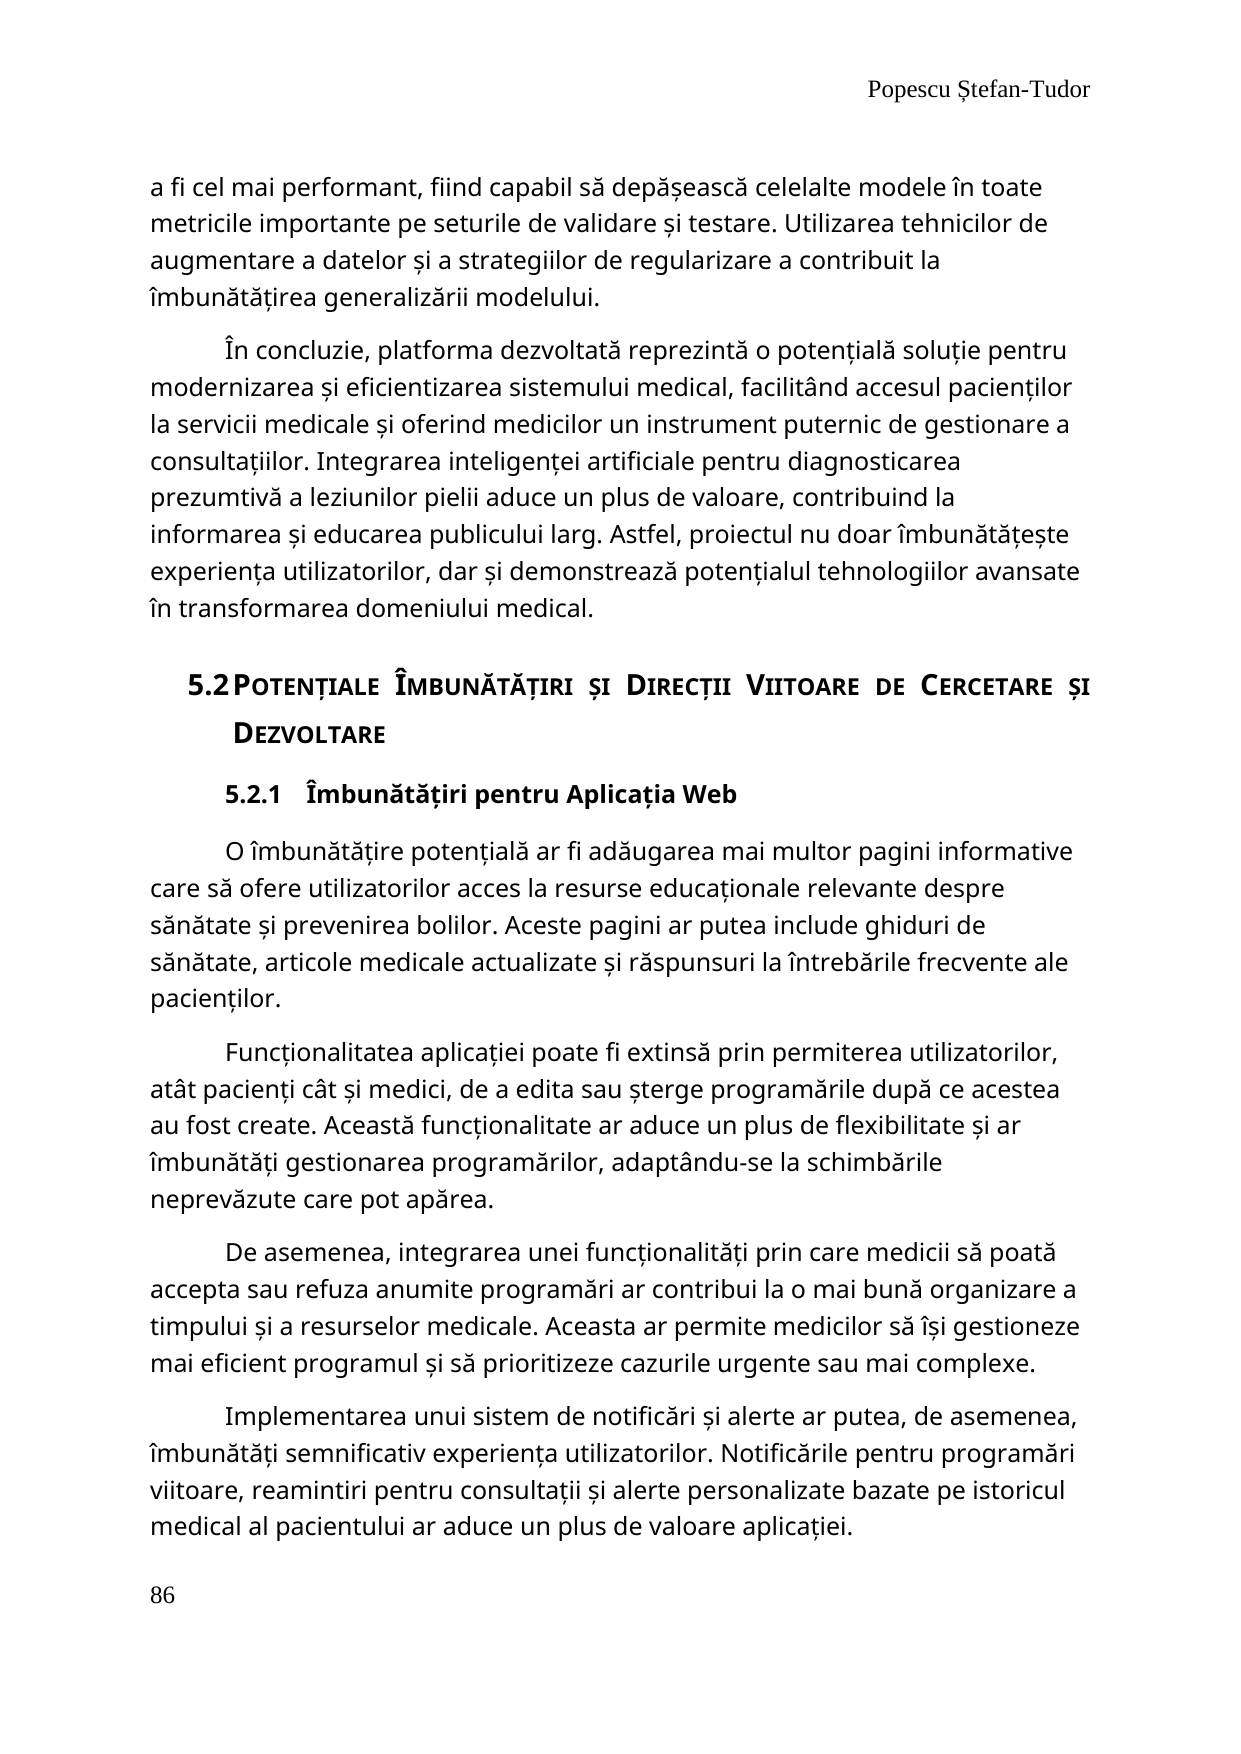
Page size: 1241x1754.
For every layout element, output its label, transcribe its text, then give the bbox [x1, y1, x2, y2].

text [150, 169, 1090, 313]
subtitle Îmbunătățiri pentru Aplicația Web [225, 776, 1090, 811]
text De asemenea, integrarea unei funcționalități prin care medicii să poată accepta sau refuza anumite programări ar contribui la o mai bună organizare a timpului și a resurselor medicale. Aceasta ar permite medicilor să își gestioneze mai eficient programul și să prioritizeze cazurile urgente sau mai complexe. [150, 1235, 1090, 1379]
subtitle Potențiale Îmbunătățiri și Direcții Viitoare de Cercetare și Dezvoltare [187, 664, 1090, 752]
text O îmbunătățire potențială ar fi adăugarea mai multor pagini informative care să ofere utilizatorilor acces la resurse educaționale relevante despre sănătate și prevenirea bolilor. Aceste pagini ar putea include ghiduri de sănătate, articole medicale actualizate și răspunsuri la întrebările frecvente ale pacienților. [150, 834, 1090, 1015]
text Implementarea unui sistem de notificări și alerte ar putea, de asemenea, îmbunătăți semnificativ experiența utilizatorilor. Notificările pentru programări viitoare, reamintiri pentru consultații și alerte personalizate bazate pe istoricul medical al pacientului ar aduce un plus de valoare aplicației. [150, 1399, 1090, 1543]
text Funcționalitatea aplicației poate fi extinsă prin permiterea utilizatorilor, atât pacienți cât și medici, de a edita sau șterge programările după ce acestea au fost create. Această funcționalitate ar aduce un plus de flexibilitate și ar îmbunătăți gestionarea programărilor, adaptându-se la schimbările neprevăzute care pot apărea. [150, 1034, 1090, 1216]
text În concluzie, platforma dezvoltată reprezintă o potențială soluție pentru modernizarea și eficientizarea sistemului medical, facilitând accesul pacienților la servicii medicale și oferind medicilor un instrument puternic de gestionare a consultațiilor. Integrarea inteligenței artificiale pentru diagnosticarea prezumtivă a leziunilor pielii aduce un plus de valoare, contribuind la informarea și educarea publicului larg. Astfel, proiectul nu doar îmbunătățește experiența utilizatorilor, dar și demonstrează potențialul tehnologiilor avansate în transformarea domeniului medical. [150, 333, 1090, 624]
